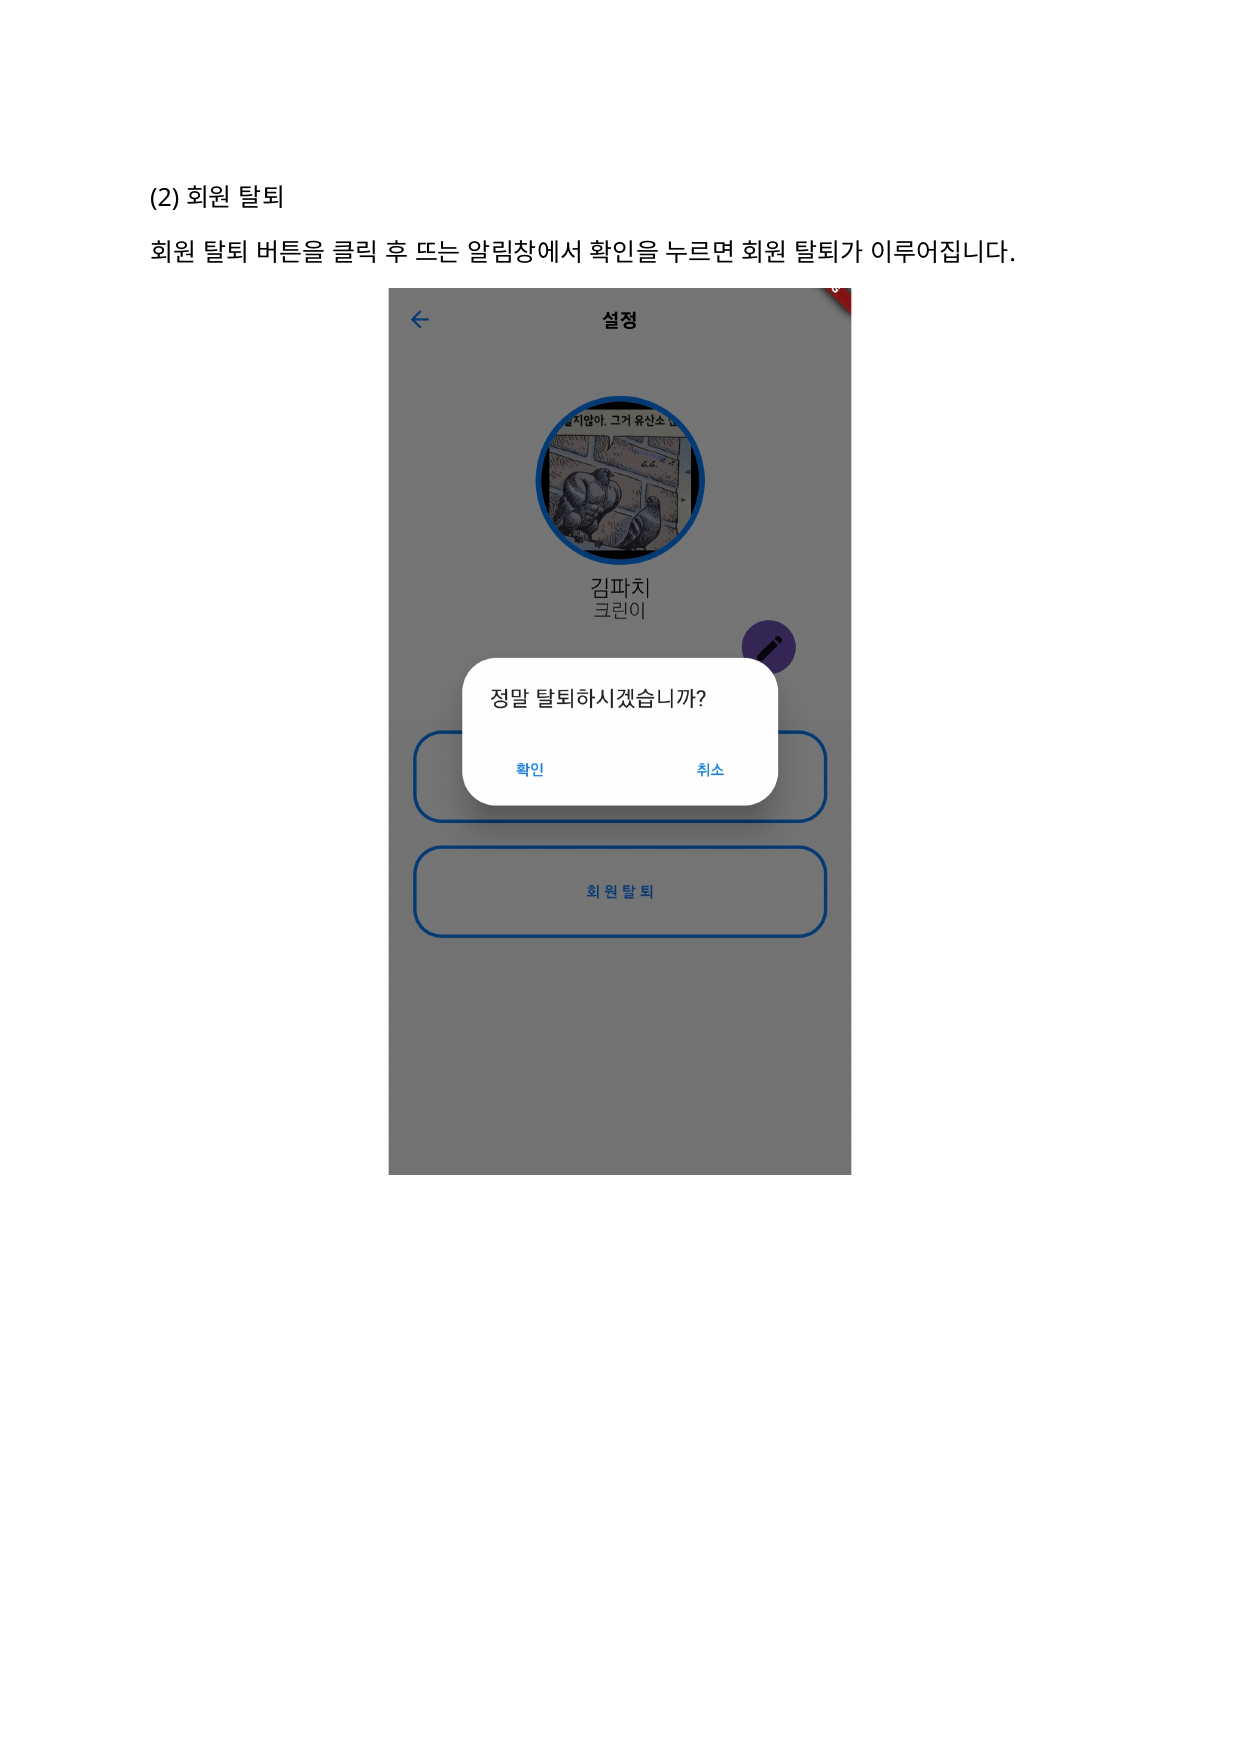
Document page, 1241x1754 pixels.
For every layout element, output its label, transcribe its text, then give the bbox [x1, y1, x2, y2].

text 회원 탈퇴 버튼을 클릭 후 뜨는 알림창에서 확인을 누르면 회원 탈퇴가 이루어집니다. [150, 233, 1090, 269]
picture [388, 288, 852, 1175]
text (2) 회원 탈퇴 [150, 177, 1090, 213]
